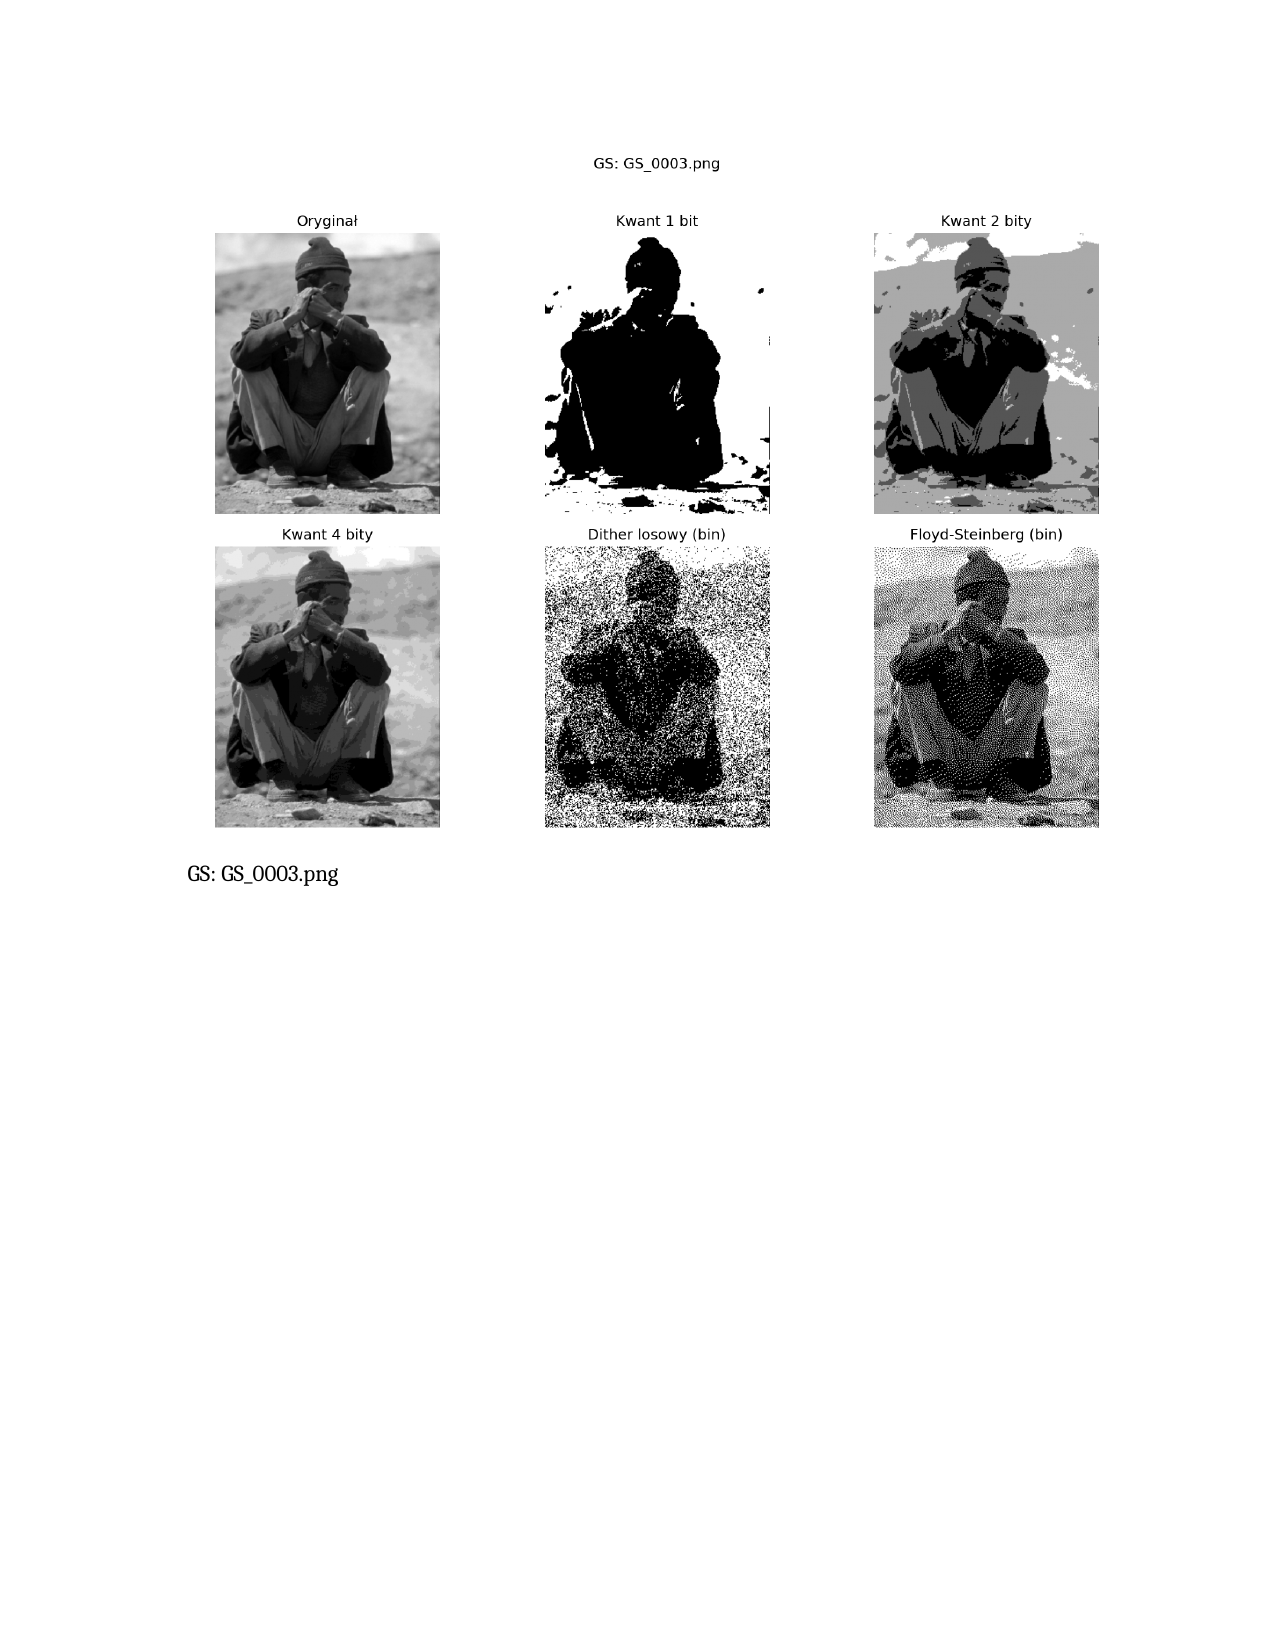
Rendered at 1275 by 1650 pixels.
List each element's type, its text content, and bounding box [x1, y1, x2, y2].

text GS: GS_0003.png [187, 861, 1087, 887]
picture [206, 150, 1107, 836]
